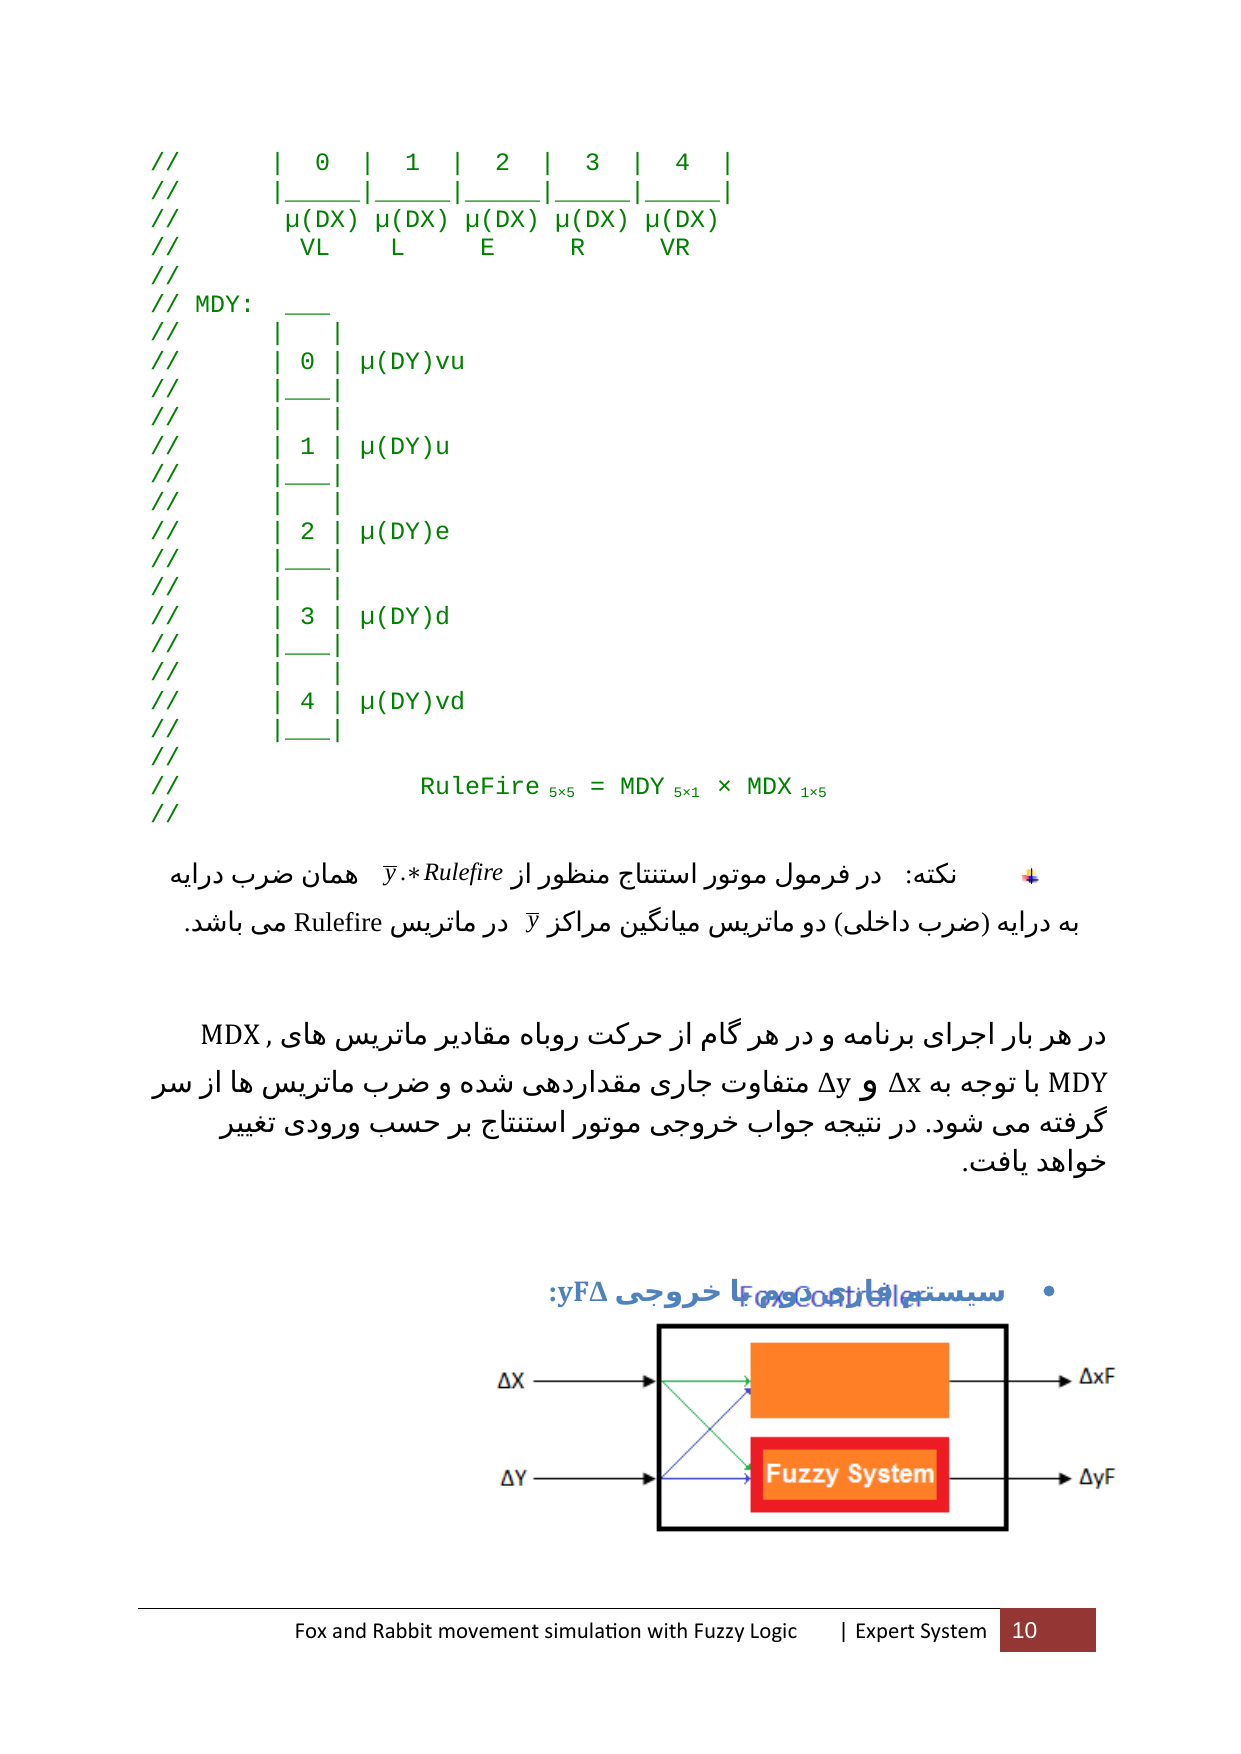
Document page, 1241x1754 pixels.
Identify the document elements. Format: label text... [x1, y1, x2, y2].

text در هر بار اجرای برنامه و در هر گام از حرکت روباه مقادیر ماتریس های MDX , MDY با توجه به Δx و Δy متفاوت جاری مقداردهی شده و ضرب ماتریس ها از سر گرفته می شود. در نتیجه جواب خروجی موتور استنتاج بر حسب ورودی تغییر خواهد یافت. [150, 968, 1107, 1177]
text // |_____|_____|_____|_____|_____| [150, 178, 1107, 207]
picture [1022, 867, 1039, 884]
text // |___| [150, 632, 1107, 660]
text // | 1 | µ(DY)u [150, 433, 1107, 462]
text // MDY: ___ [150, 292, 1107, 320]
text // [150, 745, 1107, 773]
text // [150, 802, 1107, 830]
text // | 2 | µ(DY)e [150, 518, 1107, 547]
list نکته: در فرمول موتور استنتاج منظور از همان ضرب درایه به درایه (ضرب داخلی) دو ماتریس میانگین مراکز در ماتریس Rulefire می باشد. [150, 858, 1080, 941]
picture [485, 1277, 1134, 1552]
text // |___| [150, 717, 1107, 745]
list سیستم فازی دوم با خروجی ∆yF: [150, 1273, 1044, 1308]
text // | | [150, 405, 1107, 433]
text // | 3 | µ(DY)d [150, 603, 1107, 632]
text // | | [150, 320, 1107, 348]
text // | 0 | 1 | 2 | 3 | 4 | [150, 150, 1107, 178]
text // | 4 | µ(DY)vd [150, 688, 1107, 717]
text // |___| [150, 462, 1107, 490]
text // | | [150, 660, 1107, 688]
text // |___| [150, 547, 1107, 575]
text // |___| [150, 377, 1107, 405]
text // | | [150, 490, 1107, 518]
text // µ(DX) µ(DX) µ(DX) µ(DX) µ(DX) [150, 207, 1107, 235]
text // | | [150, 575, 1107, 603]
text // | 0 | µ(DY)vu [150, 348, 1107, 377]
text // [150, 263, 1107, 292]
text // VL L E R VR [150, 235, 1107, 263]
text // RuleFire 5×5 = MDY 5×1 × MDX 1×5 [150, 773, 1107, 802]
